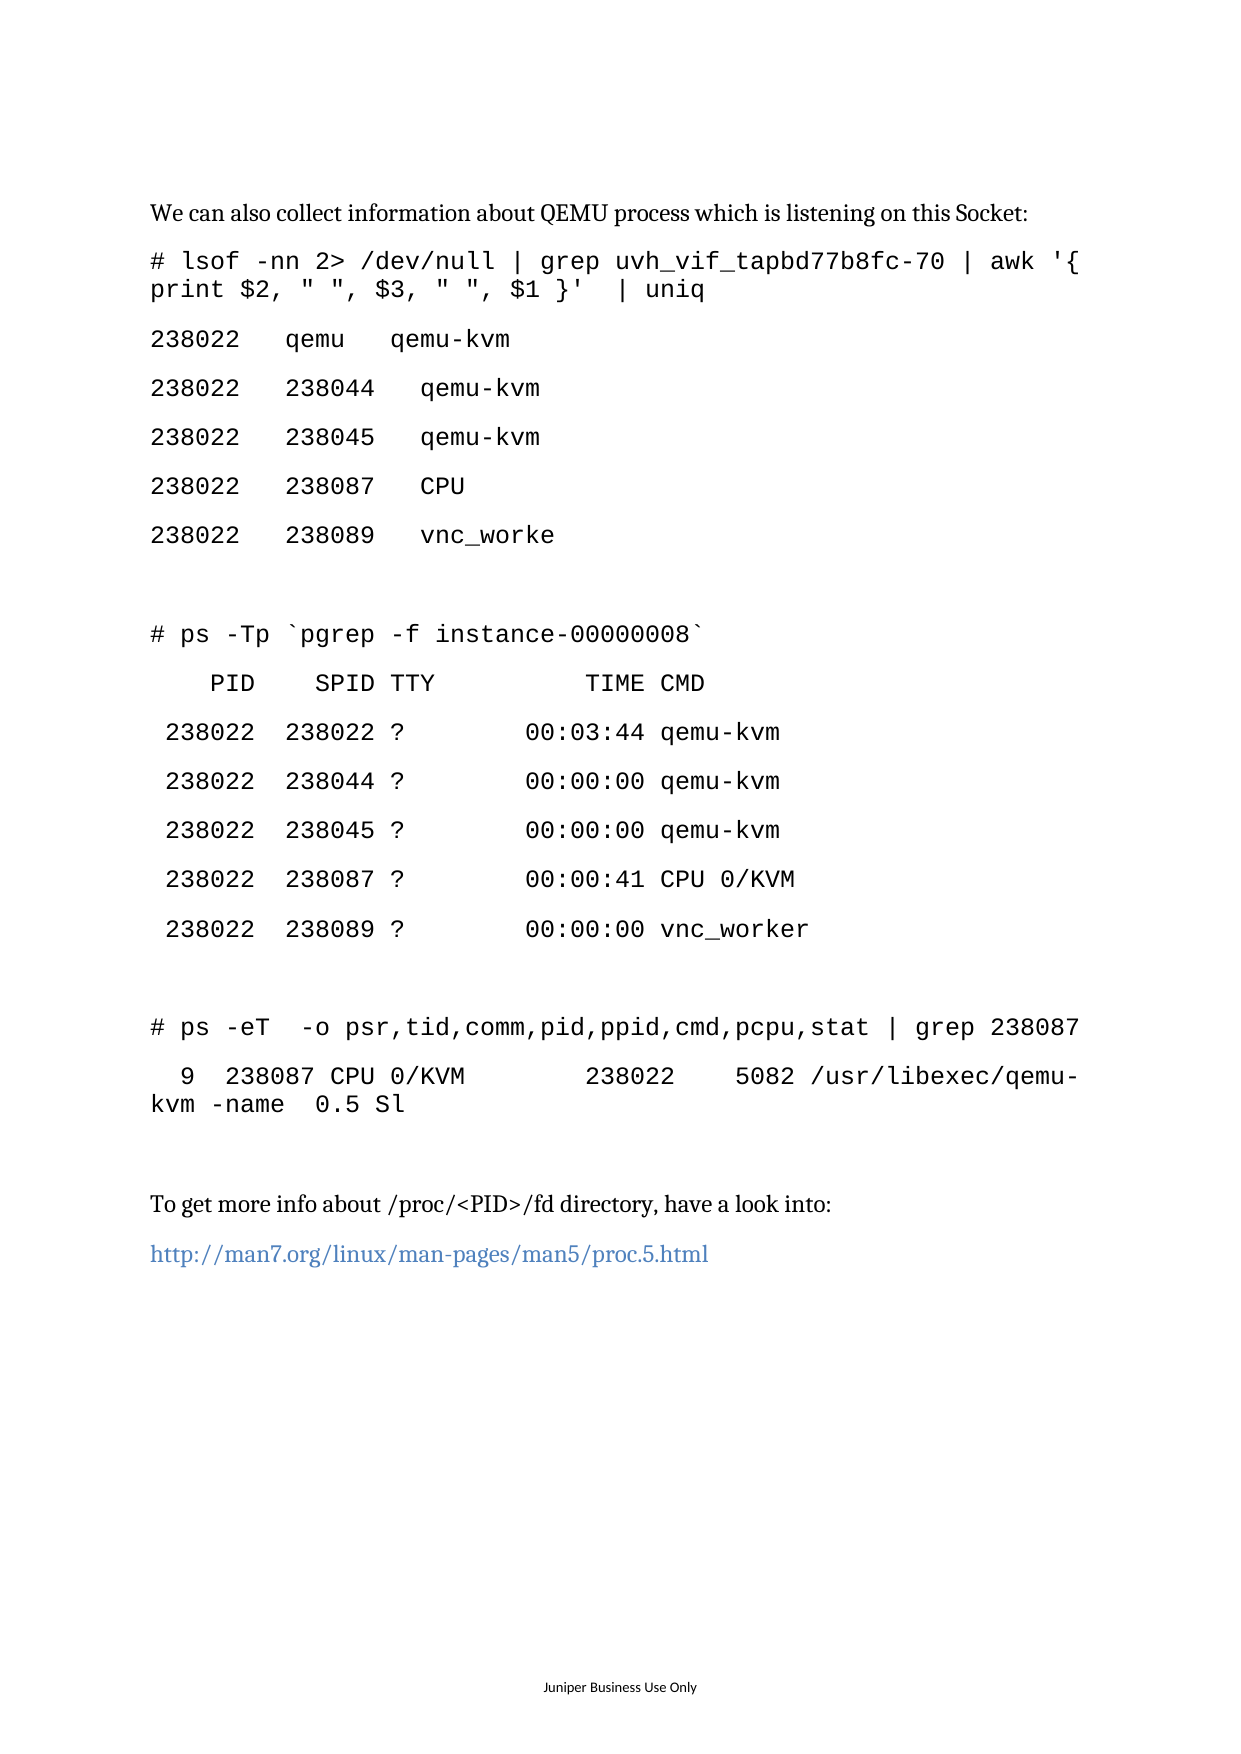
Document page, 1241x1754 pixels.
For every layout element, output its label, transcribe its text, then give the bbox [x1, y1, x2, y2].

text PID SPID TTY TIME CMD [150, 670, 1090, 699]
text # ps -Tp `pgrep -f instance-00000008` [150, 621, 1090, 649]
text # ps -eT -o psr,tid,comm,pid,ppid,cmd,pcpu,stat | grep 238087 [150, 1014, 1090, 1043]
text We can also collect information about QEMU process which is listening on this Socket: [150, 199, 1090, 228]
text 238022 238044 qemu-kvm [150, 375, 1090, 404]
text To get more info about /proc/<PID>/fd directory, have a look into: [150, 1190, 1090, 1219]
text 238022 238087 CPU [150, 474, 1090, 502]
text # lsof -nn 2> /dev/null | grep uvh_vif_tapbd77b8fc-70 | awk '{ print $2, " ", $3, " ", $1 }' | uniq [150, 249, 1090, 305]
text http://man7.org/linux/man-pages/man5/proc.5.html [150, 1240, 1090, 1269]
text 238022 238087 ? 00:00:41 CPU 0/KVM [150, 867, 1090, 895]
text 238022 238089 vnc_worke [150, 523, 1090, 551]
text 9 238087 CPU 0/KVM 238022 5082 /usr/libexec/qemu-kvm -name 0.5 Sl [150, 1064, 1090, 1120]
text 238022 238045 qemu-kvm [150, 424, 1090, 453]
text 238022 qemu qemu-kvm [150, 326, 1090, 354]
text 238022 238089 ? 00:00:00 vnc_worker [150, 916, 1090, 944]
text 238022 238045 ? 00:00:00 qemu-kvm [150, 818, 1090, 846]
text 238022 238044 ? 00:00:00 qemu-kvm [150, 769, 1090, 797]
text 238022 238022 ? 00:03:44 qemu-kvm [150, 719, 1090, 748]
